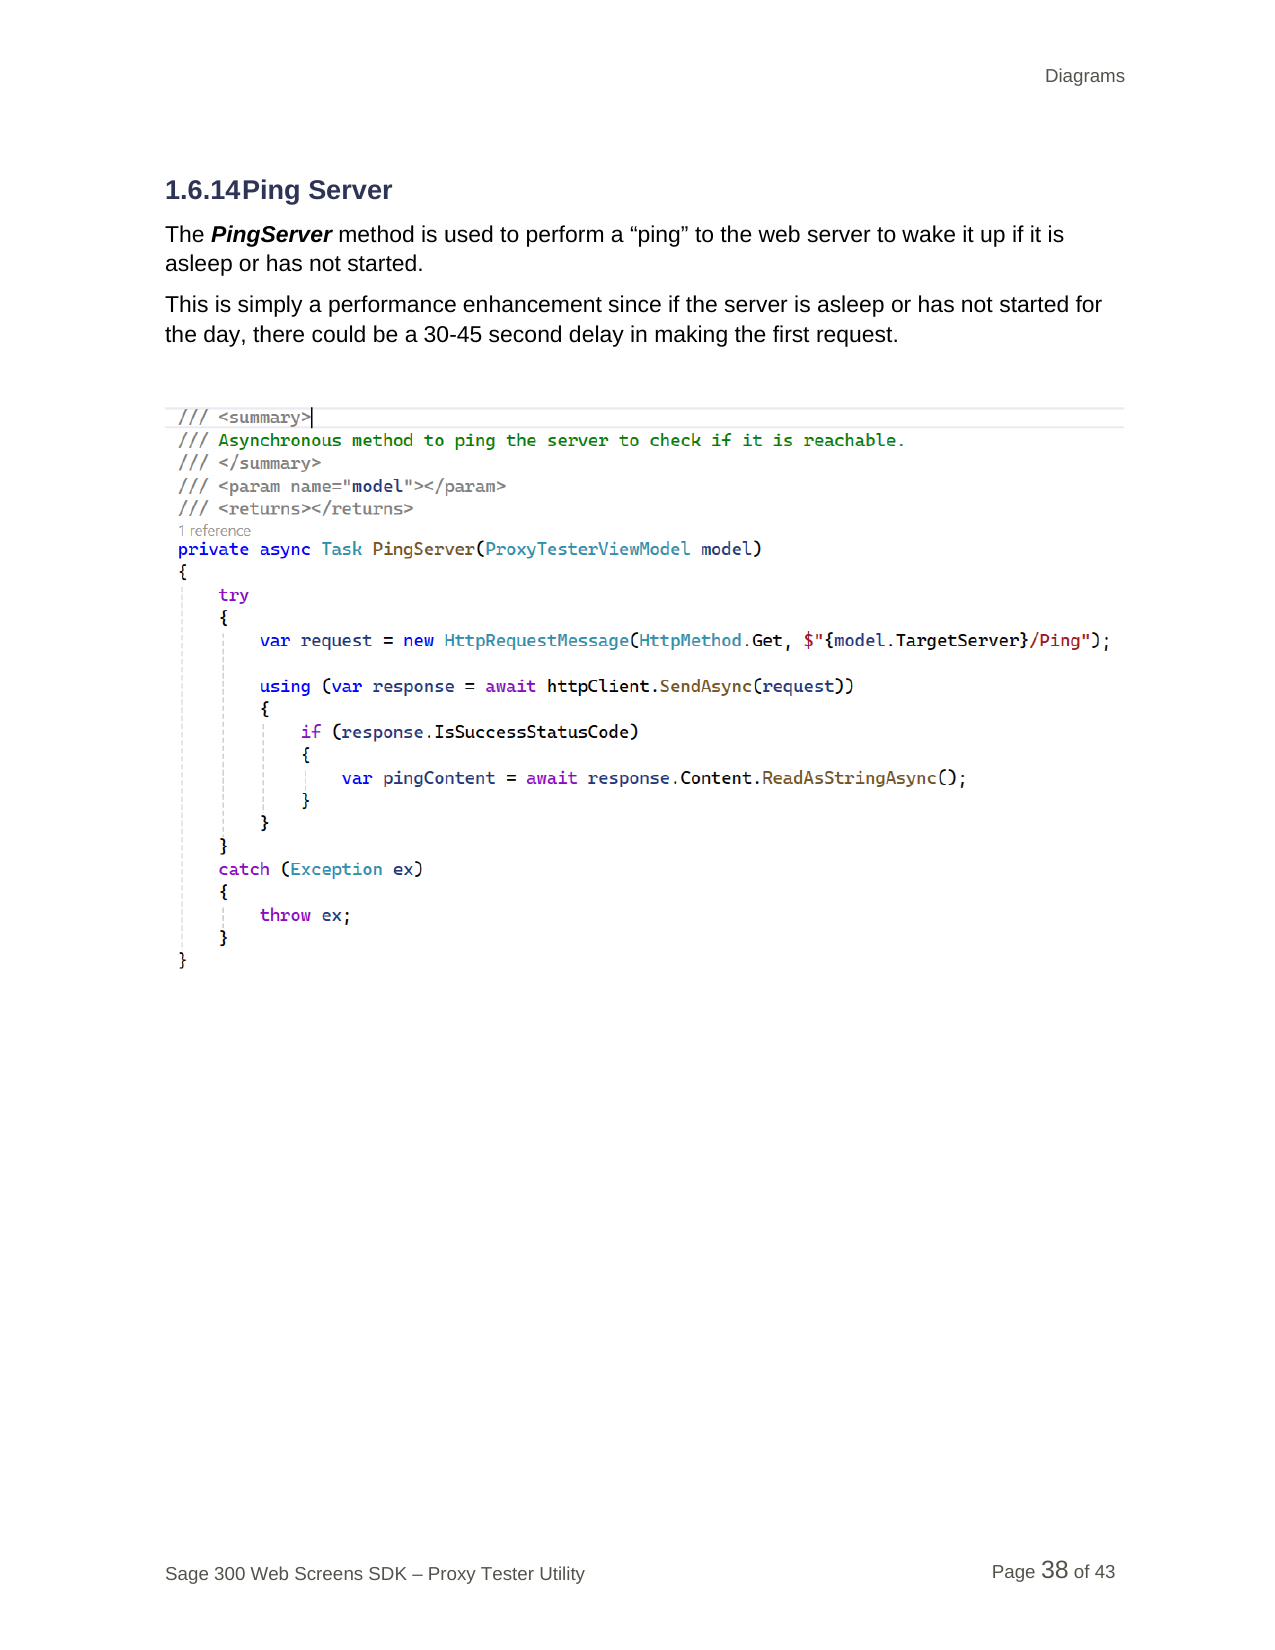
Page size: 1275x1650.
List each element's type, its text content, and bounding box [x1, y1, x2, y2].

text The PingServer method is used to perform a “ping” to the web server to wake it up if it is asleep or has not started. [165, 218, 1125, 276]
text This is simply a performance enhancement since if the server is asleep or has not started for the day, there could be a 30-45 second delay in making the first request. [165, 289, 1125, 347]
subtitle Ping Server [165, 174, 1125, 205]
picture [165, 401, 1125, 977]
